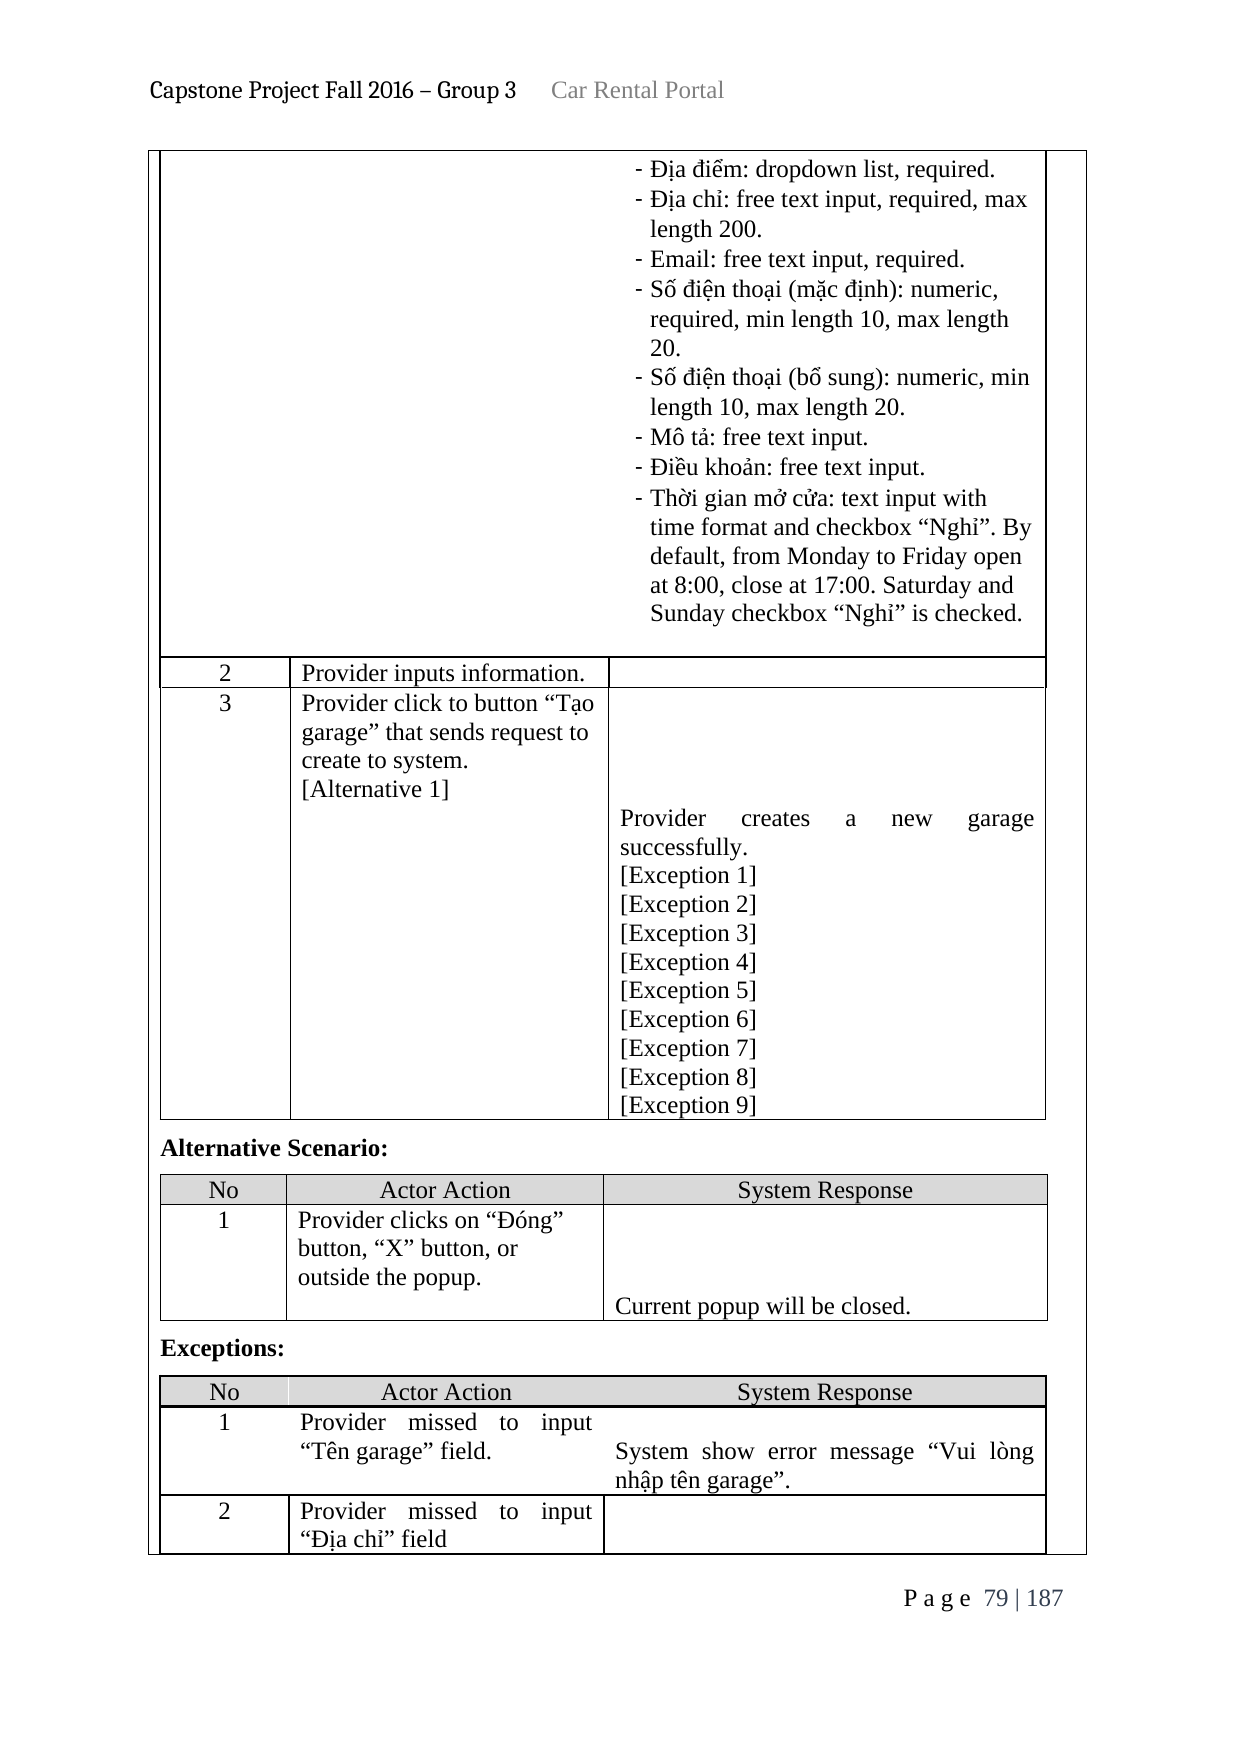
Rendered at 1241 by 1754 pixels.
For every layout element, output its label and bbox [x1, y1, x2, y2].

table_cell [149, 151, 1086, 1554]
